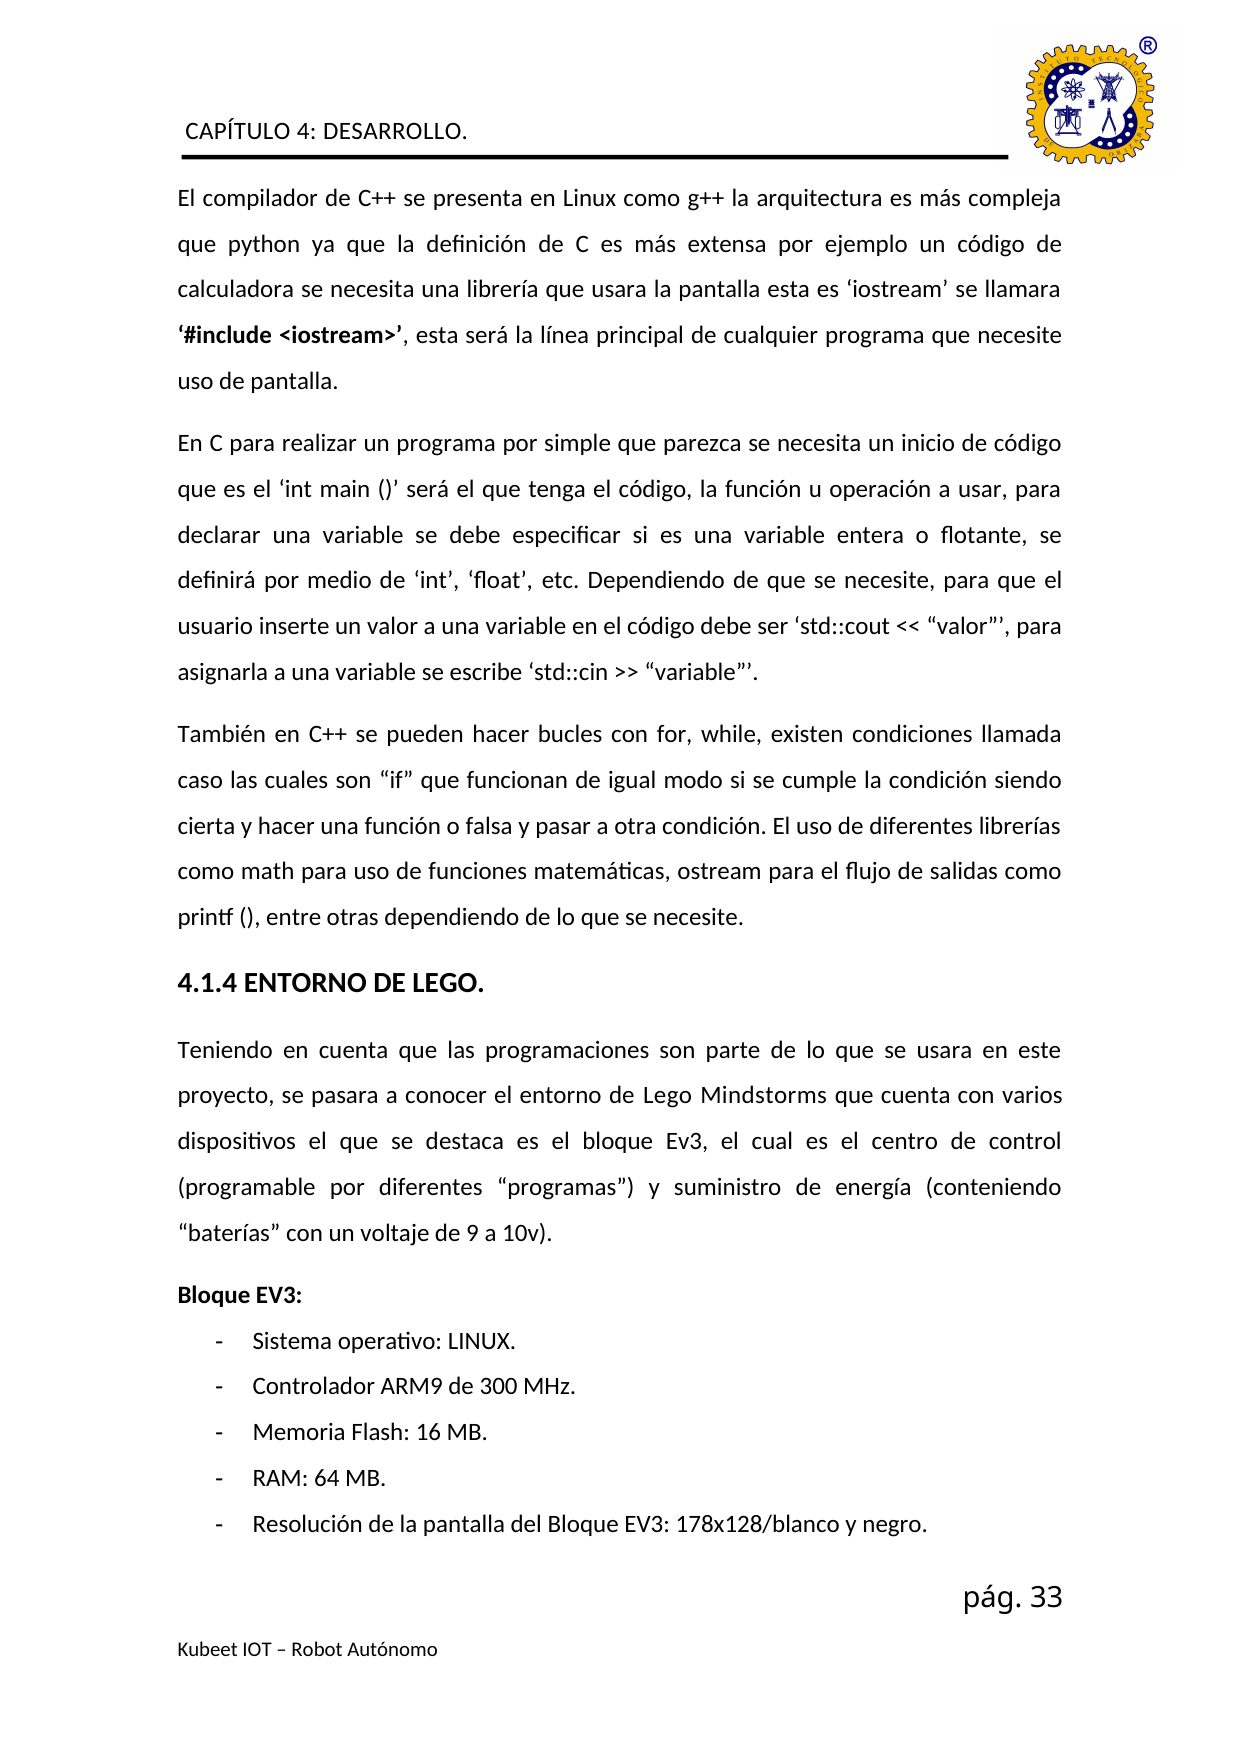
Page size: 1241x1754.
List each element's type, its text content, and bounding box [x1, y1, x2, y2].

list Controlador ARM9 de 300 MHz. [215, 1371, 1063, 1401]
list Sistema operativo: LINUX. [215, 1325, 1063, 1355]
text Bloque EV3: [177, 1279, 1063, 1309]
list Resolución de la pantalla del Bloque EV3: 178x128/blanco y negro. [215, 1508, 1063, 1538]
text El compilador de C++ se presenta en Linux como g++ la arquitectura es más compleja que python ya que la definición de C es más extensa por ejemplo un código de calculadora se necesita una librería que usara la pantalla esta es ‘iostream’ se llamara ‘#include <iostream>’, esta será la línea principal de cualquier programa que necesite uso de pantalla. [177, 182, 1063, 395]
text 4.1.4 entorno de lego. [177, 964, 1063, 999]
picture [996, 27, 1179, 171]
text En C para realizar un programa por simple que parezca se necesita un inicio de código que es el ‘int main ()’ será el que tenga el código, la función u operación a usar, para declarar una variable se debe especificar si es una variable entera o flotante, se definirá por medio de ‘int’, ‘float’, etc. Dependiendo de que se necesite, para que el usuario inserte un valor a una variable en el código debe ser ‘std::cout << “valor”’, para asignarla a una variable se escribe ‘std::cin >> “variable”’. [177, 427, 1063, 686]
text También en C++ se pueden hacer bucles con for, while, existen condiciones llamada caso las cuales son “if” que funcionan de igual modo si se cumple la condición siendo cierta y hacer una función o falsa y pasar a otra condición. El uso de diferentes librerías como math para uso de funciones matemáticas, ostream para el flujo de salidas como printf (), entre otras dependiendo de lo que se necesite. [177, 718, 1063, 932]
list RAM: 64 MB. [215, 1462, 1063, 1492]
list Memoria Flash: 16 MB. [215, 1416, 1063, 1447]
text Teniendo en cuenta que las programaciones son parte de lo que se usara en este proyecto, se pasara a conocer el entorno de Lego Mindstorms que cuenta con varios dispositivos el que se destaca es el bloque Ev3, el cual es el centro de control (programable por diferentes “programas”) y suministro de energía (conteniendo “baterías” con un voltaje de 9 a 10v). [177, 1034, 1063, 1247]
